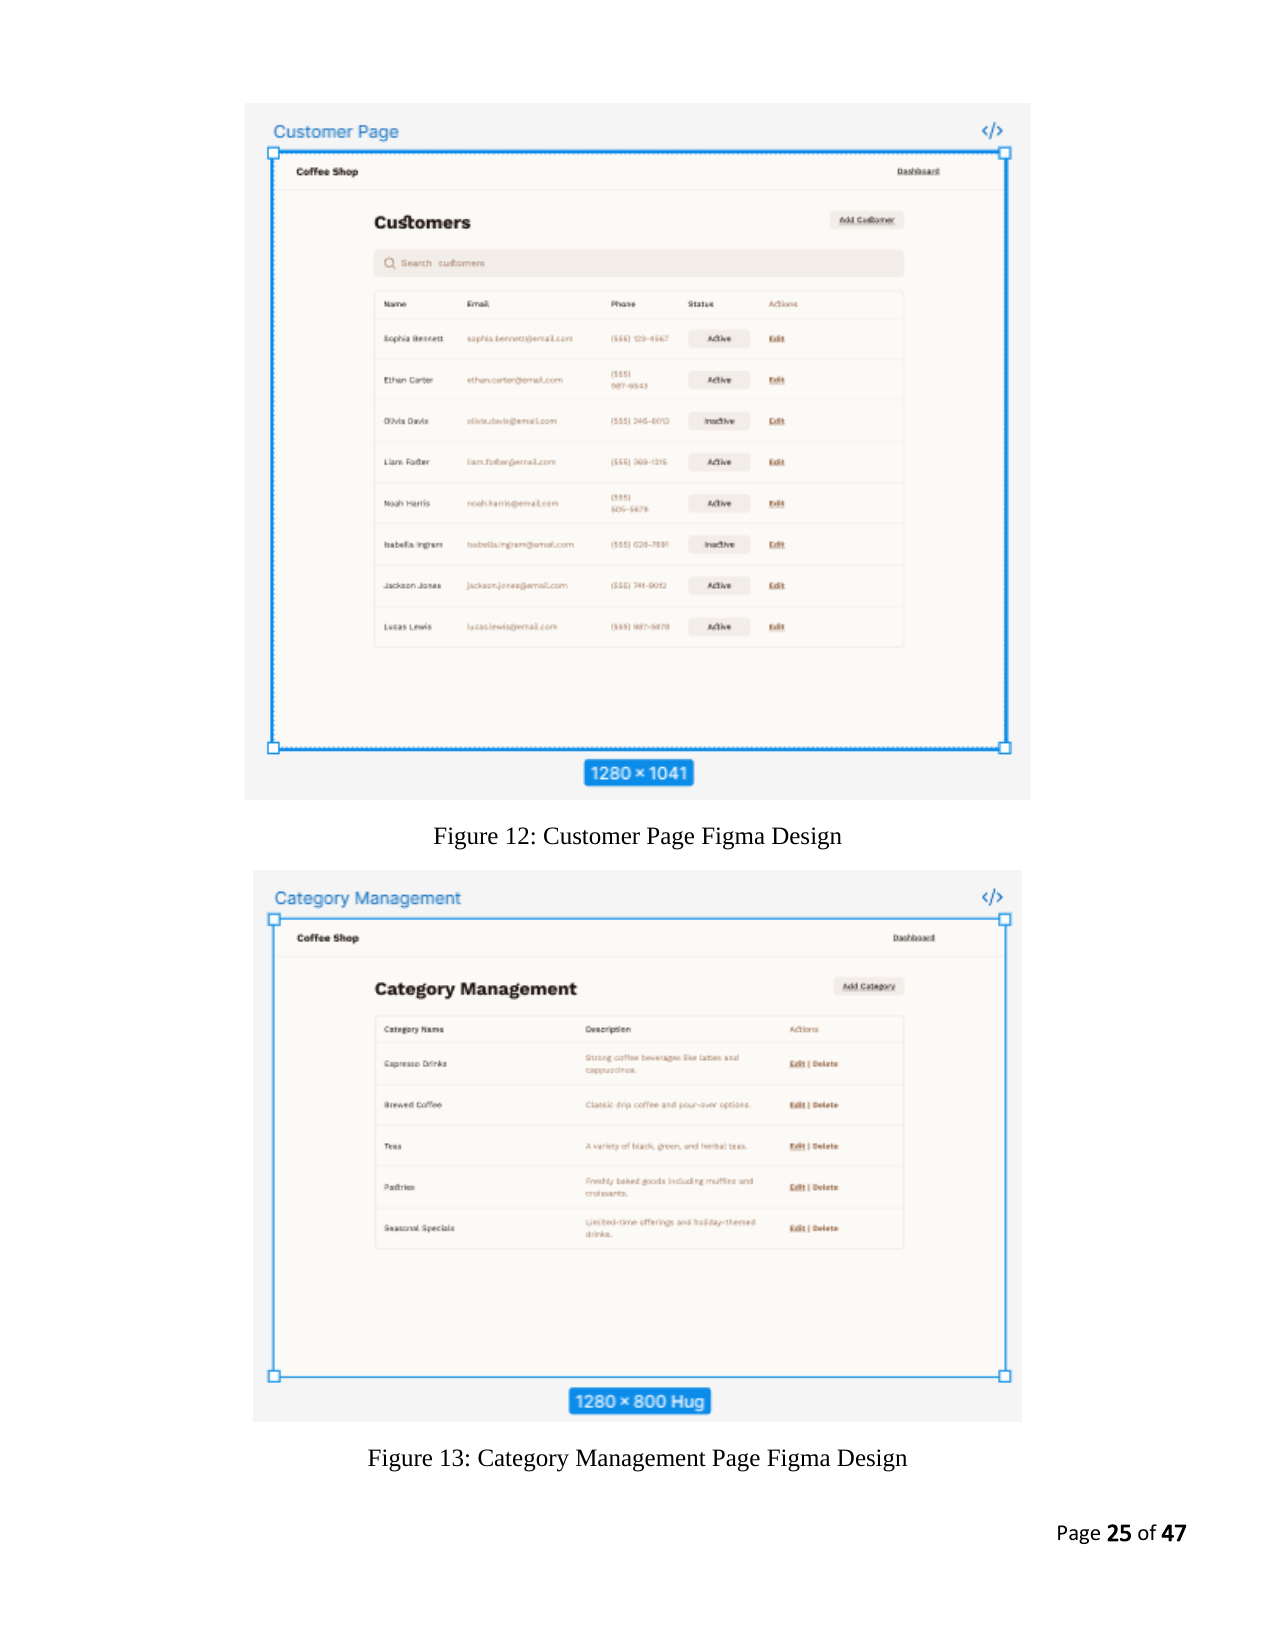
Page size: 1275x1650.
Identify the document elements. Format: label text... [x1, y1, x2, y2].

picture [244, 103, 1031, 800]
picture [253, 870, 1022, 1422]
text Figure 12: Customer Page Figma Design [88, 821, 1186, 849]
text Figure 13: Category Management Page Figma Design [88, 1443, 1186, 1471]
